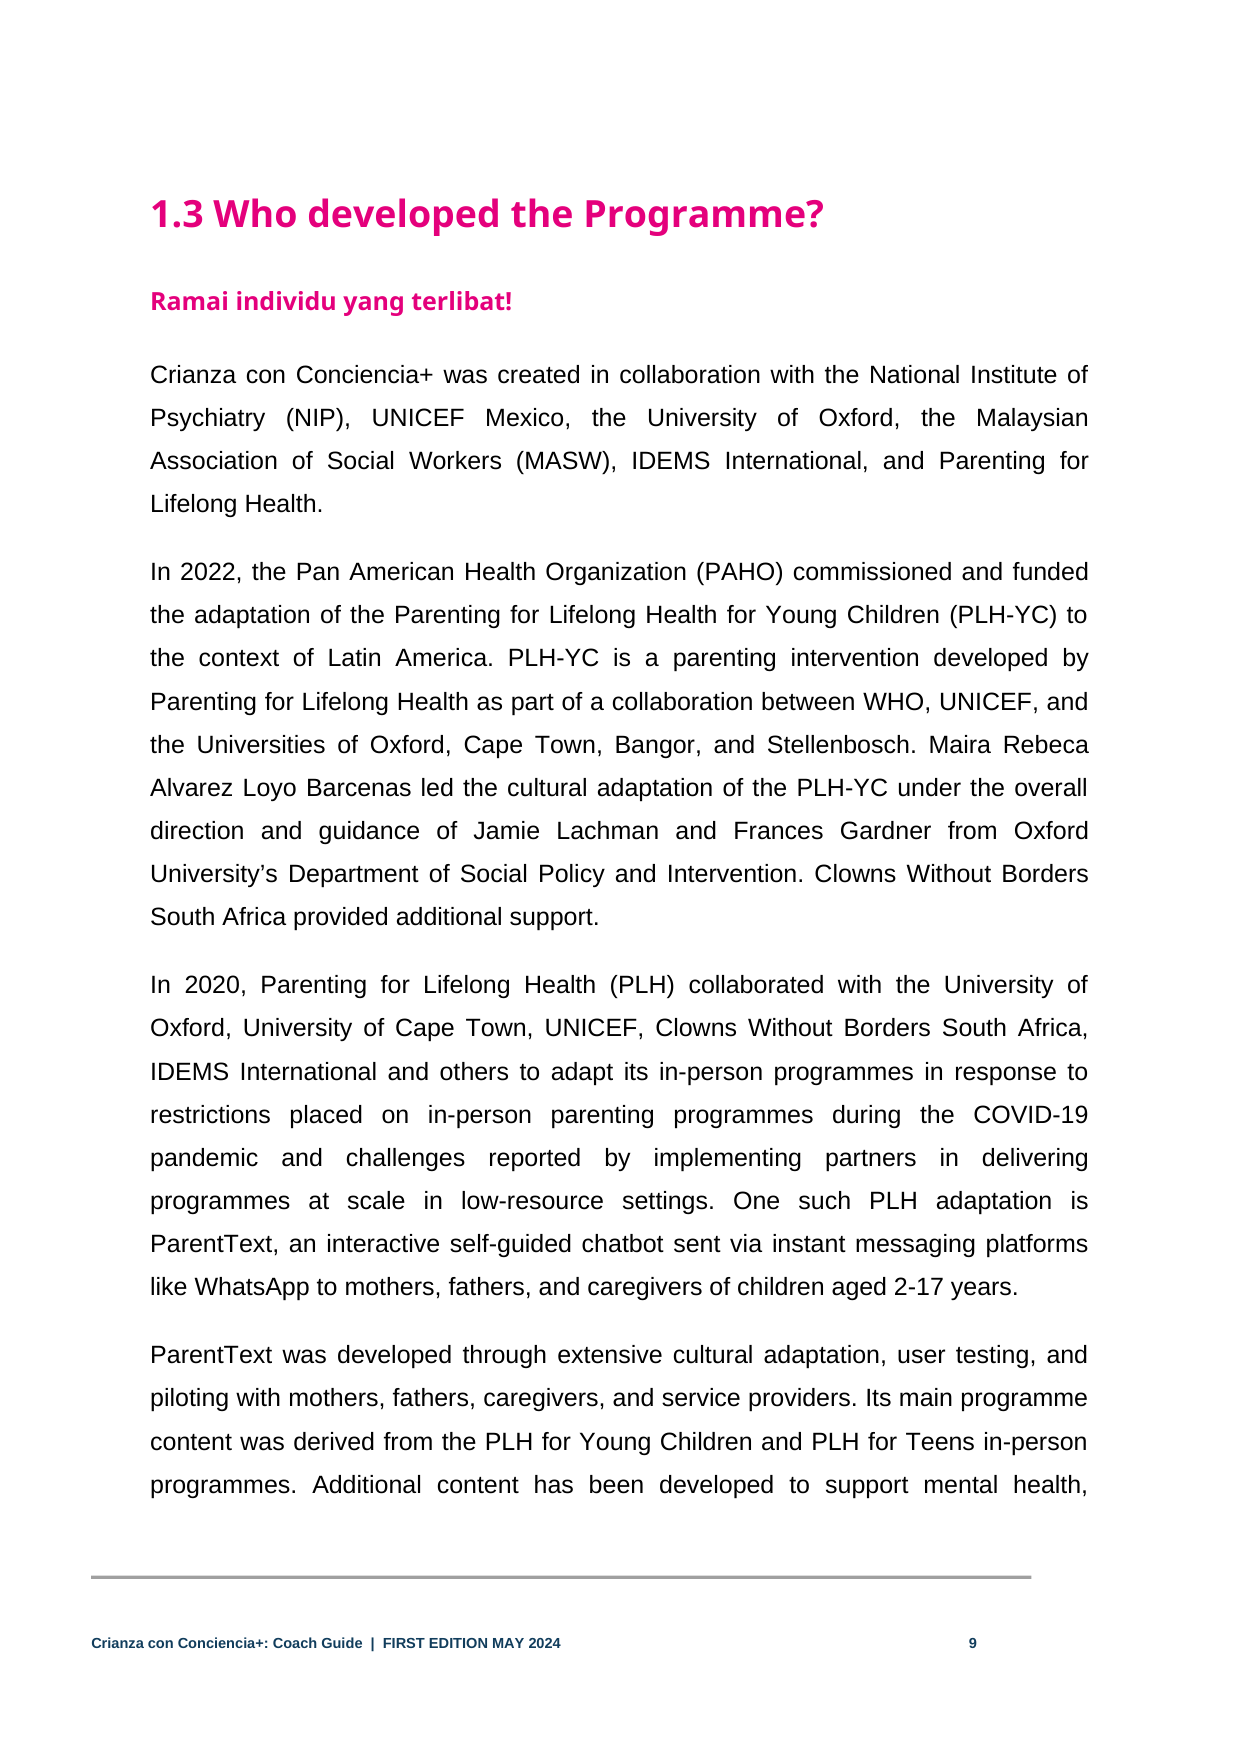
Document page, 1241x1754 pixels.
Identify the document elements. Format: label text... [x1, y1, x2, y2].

subtitle 1.3 Who developed the Programme? [150, 187, 1090, 238]
text Ramai individu yang terlibat! [150, 284, 1090, 318]
text In 2022, the Pan American Health Organization (PAHO) commissioned and funded the adaptation of the Parenting for Lifelong Health for Young Children (PLH-YC) to the context of Latin America. PLH-YC is a parenting intervention developed by Parenting for Lifelong Health as part of a collaboration between WHO, UNICEF, and the Universities of Oxford, Cape Town, Bangor, and Stellenbosch. Maira Rebeca Alvarez Loyo Barcenas led the cultural adaptation of the PLH-YC under the overall direction and guidance of Jamie Lachman and Frances Gardner from Oxford University’s Department of Social Policy and Intervention. Clowns Without Borders South Africa provided additional support. [150, 557, 1090, 931]
text In 2020, Parenting for Lifelong Health (PLH) collaborated with the University of Oxford, University of Cape Town, UNICEF, Clowns Without Borders South Africa, IDEMS International and others to adapt its in-person programmes in response to restrictions placed on in-person parenting programmes during the COVID-19 pandemic and challenges reported by implementing partners in delivering programmes at scale in low-resource settings. One such PLH adaptation is ParentText, an interactive self-guided chatbot sent via instant messaging platforms like WhatsApp to mothers, fathers, and caregivers of children aged 2-17 years. [150, 970, 1090, 1301]
text Crianza con Conciencia+ was created in collaboration with the National Institute of Psychiatry (NIP), UNICEF Mexico, the University of Oxford, the Malaysian Association of Social Workers (MASW), IDEMS International, and Parenting for Lifelong Health. [150, 360, 1090, 518]
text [150, 1340, 1090, 1498]
